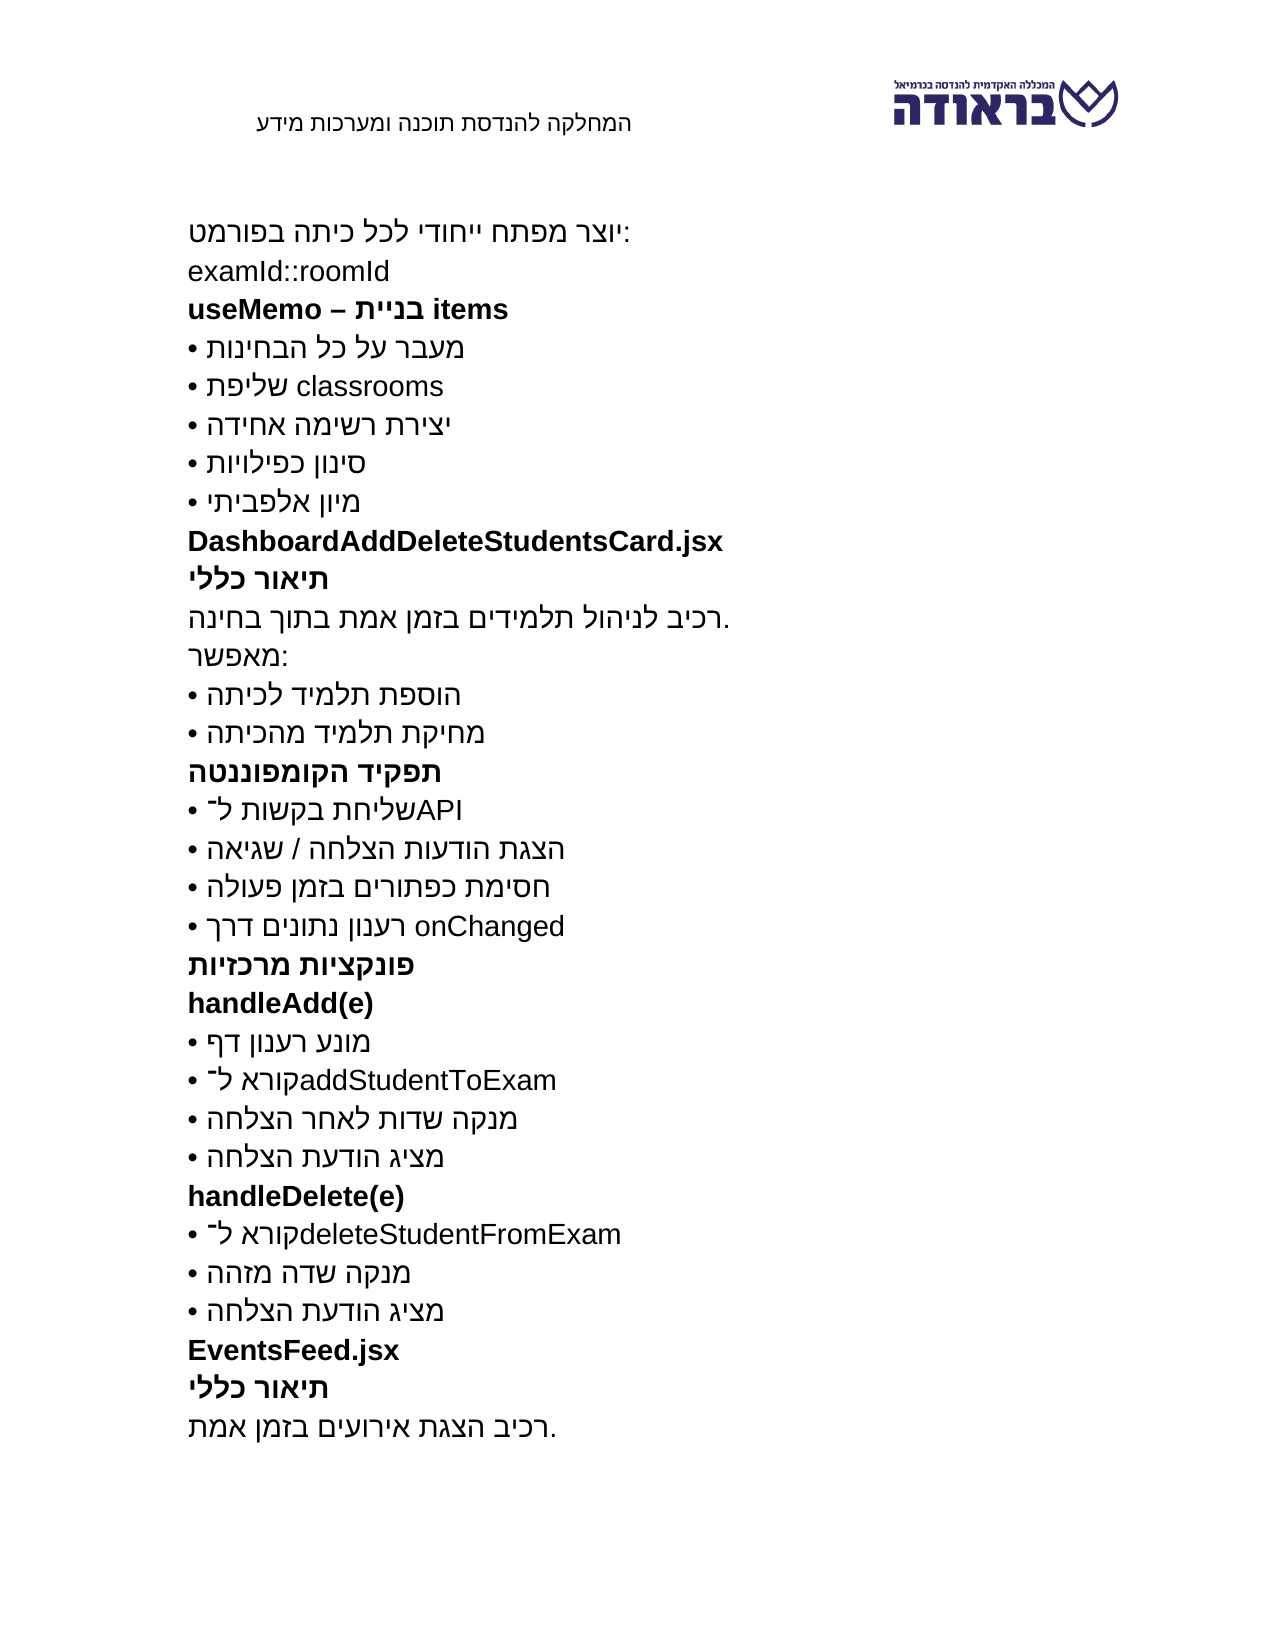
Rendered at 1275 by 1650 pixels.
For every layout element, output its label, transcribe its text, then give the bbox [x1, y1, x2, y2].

text • מונע רענון דף • קורא ל־addStudentToExam • מנקה שדות לאחר הצלחה • מציג הודעת הצלחה [187, 1024, 1125, 1174]
text • מעבר על כל הבחינות • שליפת classrooms • יצירת רשימה אחידה • סינון כפילויות • מיון אלפביתי [187, 331, 1125, 518]
text • שליחת בקשות ל־API • הצגת הודעות הצלחה / שגיאה • חסימת כפתורים בזמן פעולה • רענון נתונים דרך onChanged [187, 793, 1125, 942]
text תיאור כללי [187, 562, 1125, 596]
text מאפשר: • הוספת תלמיד לכיתה • מחיקת תלמיד מהכיתה [187, 639, 1125, 750]
text • קורא ל־deleteStudentFromExam • מנקה שדה מזהה • מציג הודעת הצלחה [187, 1217, 1125, 1328]
text תפקיד הקומפוננטה [187, 755, 1125, 788]
text פונקציות מרכזיות [187, 947, 1125, 981]
text handleAdd(e) [187, 986, 1125, 1019]
text DashboardAddDeleteStudentsCard.jsx [187, 523, 1125, 557]
text useMemo – בניית items [187, 292, 1125, 326]
text יוצר מפתח ייחודי לכל כיתה בפורמט: examId::roomId [187, 215, 1125, 287]
text תיאור כללי [187, 1371, 1125, 1405]
picture [887, 75, 1125, 132]
text EventsFeed.jsx [187, 1333, 1125, 1366]
text handleDelete(e) [187, 1179, 1125, 1212]
text רכיב לניהול תלמידים בזמן אמת בתוך בחינה. [187, 601, 1125, 634]
text רכיב הצגת אירועים בזמן אמת. [187, 1410, 1125, 1443]
